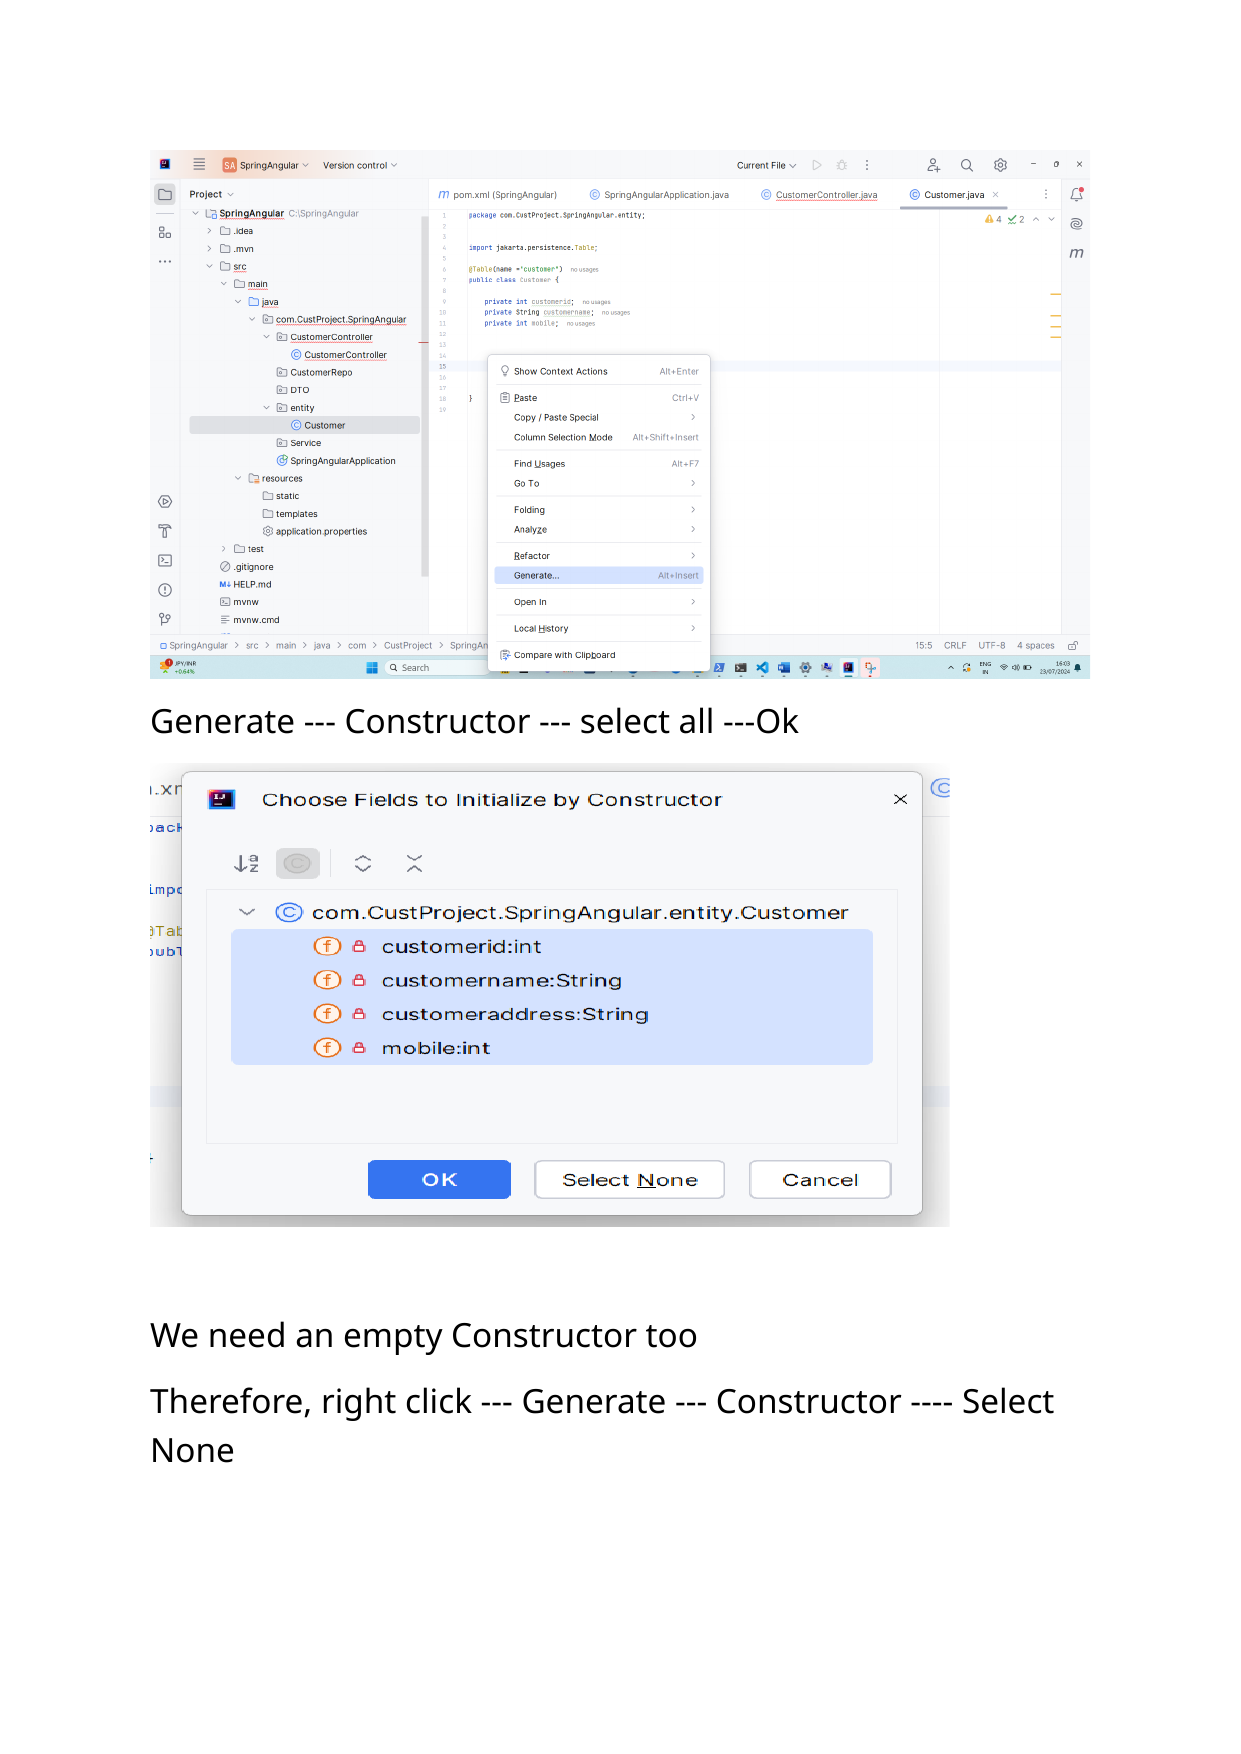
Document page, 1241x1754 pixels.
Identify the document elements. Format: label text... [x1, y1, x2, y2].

text Generate --- Constructor --- select all ---Ok [150, 698, 1090, 743]
text Therefore, right click --- Generate --- Constructor ---- Select None [150, 1377, 1090, 1472]
picture [150, 763, 950, 1227]
text We need an empty Constructor too [150, 1312, 1090, 1357]
picture [150, 150, 1091, 679]
